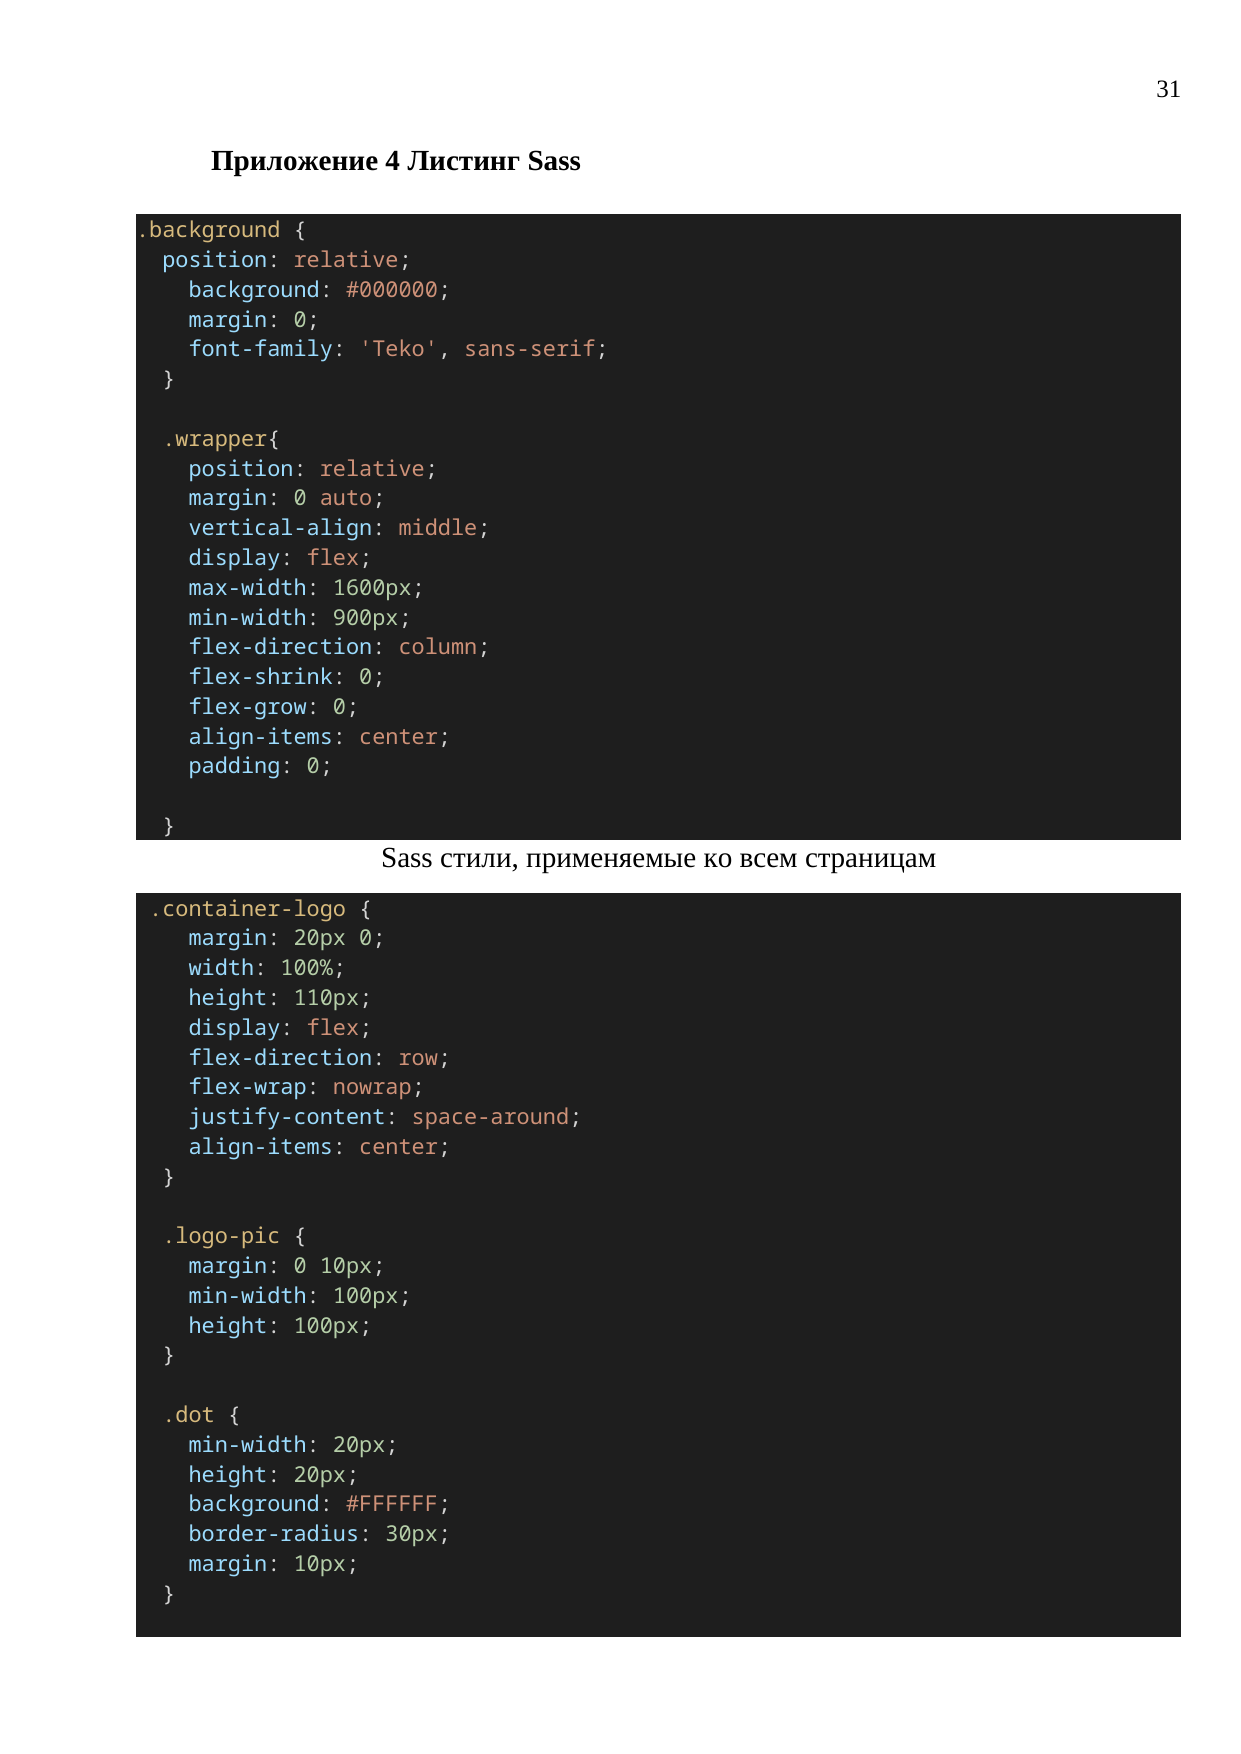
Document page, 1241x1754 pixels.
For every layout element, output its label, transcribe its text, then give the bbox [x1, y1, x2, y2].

text position: relative; [136, 452, 1181, 482]
text margin: 20px 0; [136, 922, 1181, 952]
text } [136, 1578, 1181, 1608]
text background: #000000; [136, 274, 1181, 303]
text background: #FFFFFF; [136, 1488, 1181, 1518]
text flex-wrap: nowrap; [136, 1071, 1181, 1101]
text .logo-pic { [136, 1220, 1181, 1250]
text position: relative; [136, 244, 1181, 274]
text margin: 0 auto; [136, 482, 1181, 512]
text margin: 0; [136, 303, 1181, 333]
text height: 100px; [136, 1310, 1181, 1339]
text margin: 0 10px; [136, 1250, 1181, 1280]
text height: 110px; [136, 982, 1181, 1012]
text min-width: 900px; [136, 601, 1181, 631]
text flex-direction: column; [136, 631, 1181, 661]
text } [136, 363, 1181, 393]
text border-radius: 30px; [136, 1518, 1181, 1548]
text .dot { [136, 1399, 1181, 1429]
text .container-logo { [136, 893, 1181, 922]
text } [136, 1339, 1181, 1369]
text min-width: 20px; [136, 1429, 1181, 1459]
text Sass стили, применяемые ко всем страницам [136, 840, 1181, 873]
text align-items: center; [136, 721, 1181, 750]
text display: flex; [136, 1012, 1181, 1042]
text max-width: 1600px; [136, 572, 1181, 601]
text .background { [136, 214, 1181, 244]
text width: 100%; [136, 952, 1181, 982]
text min-width: 100px; [136, 1280, 1181, 1310]
text flex-grow: 0; [136, 691, 1181, 721]
text height: 20px; [136, 1459, 1181, 1488]
text .wrapper{ [136, 423, 1181, 452]
text align-items: center; [136, 1131, 1181, 1161]
text flex-direction: row; [136, 1042, 1181, 1071]
text } [136, 810, 1181, 840]
text vertical-align: middle; [136, 512, 1181, 542]
text justify-content: space-around; [136, 1101, 1181, 1131]
text Приложение 4 Листинг Sass [136, 143, 1181, 177]
text font-family: 'Teko', sans-serif; [136, 333, 1181, 363]
text flex-shrink: 0; [136, 661, 1181, 691]
text padding: 0; [136, 750, 1181, 780]
text display: flex; [136, 542, 1181, 572]
text margin: 10px; [136, 1548, 1181, 1578]
text } [136, 1161, 1181, 1191]
